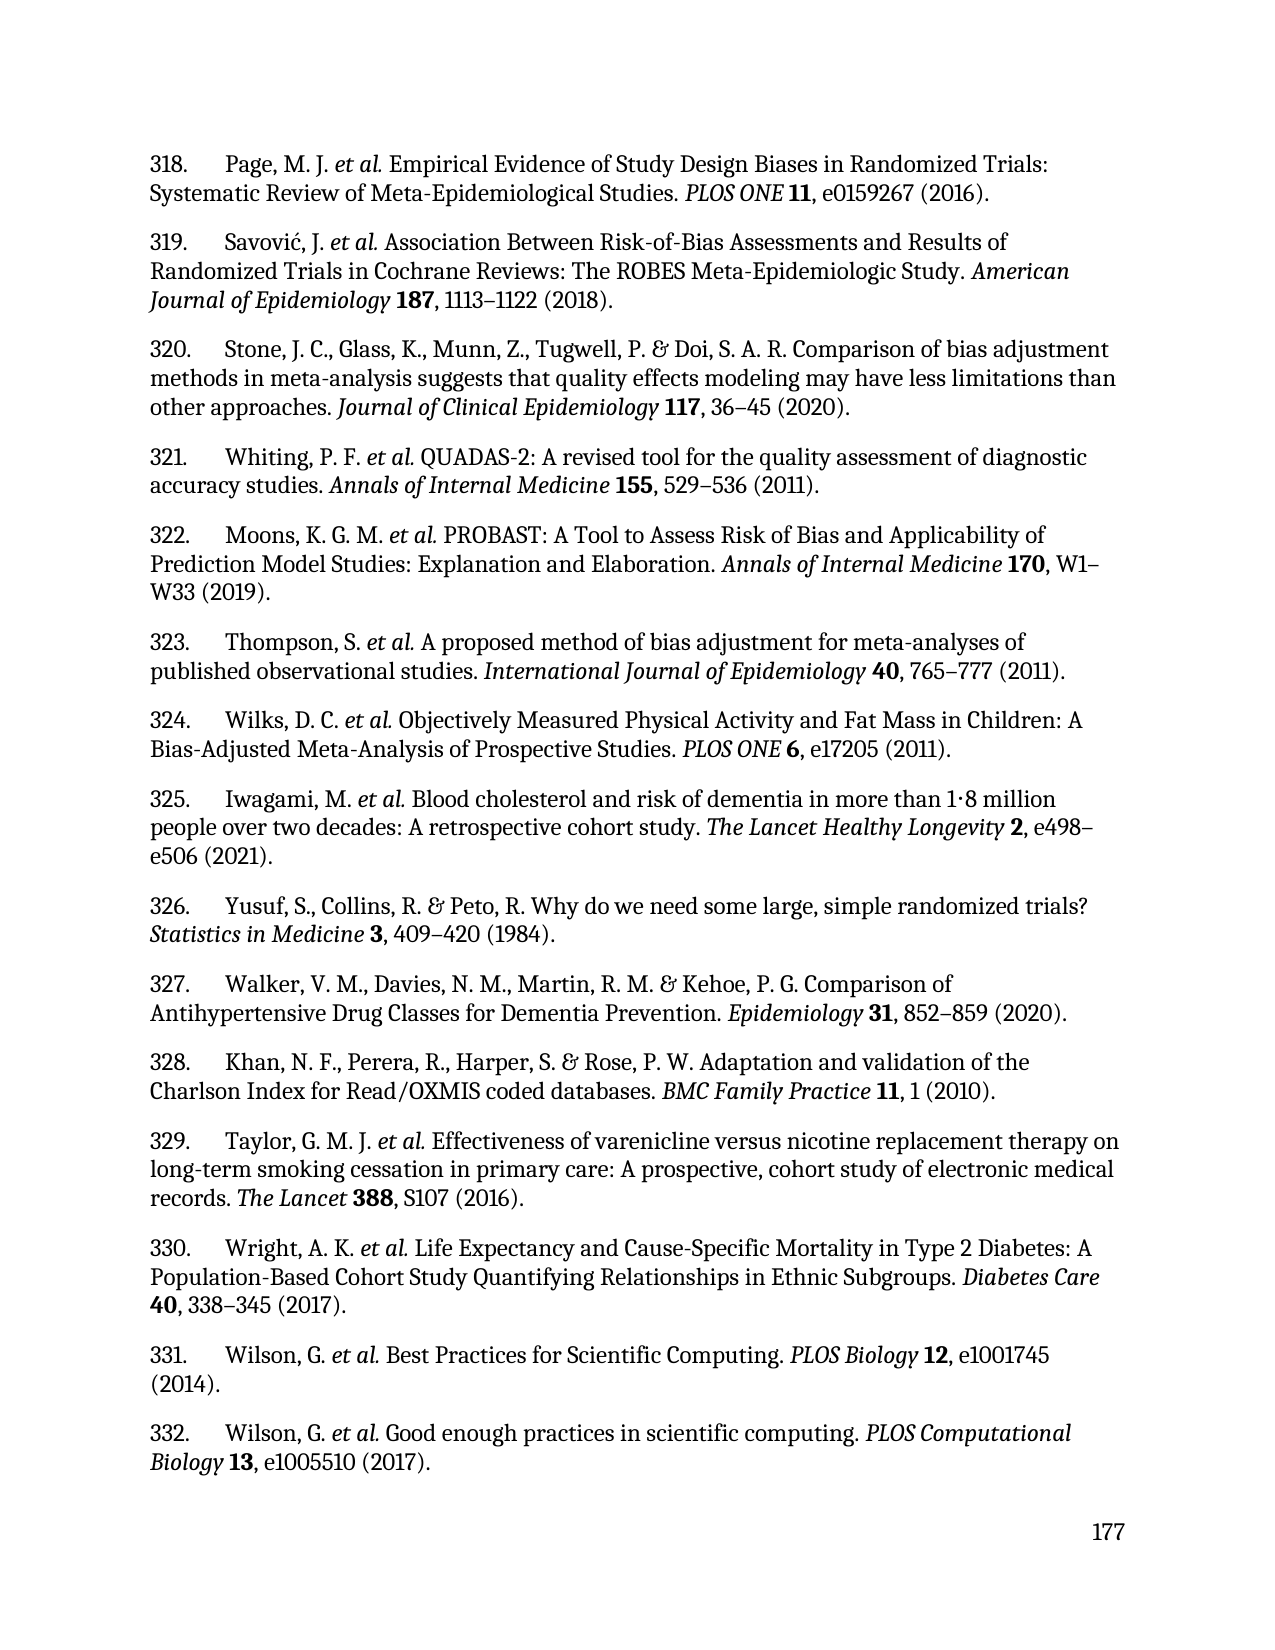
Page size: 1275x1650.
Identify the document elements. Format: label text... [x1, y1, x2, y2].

text 328. Khan, N. F., Perera, R., Harper, S. & Rose, P. W. Adaptation and validation of the Charlson Index for Read/OXMIS coded databases. BMC Family Practice 11, 1 (2010). [150, 1048, 1125, 1106]
text 322. Moons, K. G. M. et al. PROBAST: A Tool to Assess Risk of Bias and Applicability of Prediction Model Studies: Explanation and Elaboration. Annals of Internal Medicine 170, W1–W33 (2019). [150, 521, 1125, 607]
text 327. Walker, V. M., Davies, N. M., Martin, R. M. & Kehoe, P. G. Comparison of Antihypertensive Drug Classes for Dementia Prevention. Epidemiology 31, 852–859 (2020). [150, 970, 1125, 1027]
text 324. Wilks, D. C. et al. Objectively Measured Physical Activity and Fat Mass in Children: A Bias-Adjusted Meta-Analysis of Prospective Studies. PLOS ONE 6, e17205 (2011). [150, 706, 1125, 764]
text 329. Taylor, G. M. J. et al. Effectiveness of varenicline versus nicotine replacement therapy on long-term smoking cessation in primary care: A prospective, cohort study of electronic medical records. The Lancet 388, S107 (2016). [150, 1127, 1125, 1213]
text 319. Savović, J. et al. Association Between Risk-of-Bias Assessments and Results of Randomized Trials in Cochrane Reviews: The ROBES Meta-Epidemiologic Study. American Journal of Epidemiology 187, 1113–1122 (2018). [150, 228, 1125, 314]
text 330. Wright, A. K. et al. Life Expectancy and Cause-Specific Mortality in Type 2 Diabetes: A Population-Based Cohort Study Quantifying Relationships in Ethnic Subgroups. Diabetes Care 40, 338–345 (2017). [150, 1234, 1125, 1320]
text 318. Page, M. J. et al. Empirical Evidence of Study Design Biases in Randomized Trials: Systematic Review of Meta-Epidemiological Studies. PLOS ONE 11, e0159267 (2016). [150, 150, 1125, 207]
text 331. Wilson, G. et al. Best Practices for Scientific Computing. PLOS Biology 12, e1001745 (2014). [150, 1341, 1125, 1398]
text 320. Stone, J. C., Glass, K., Munn, Z., Tugwell, P. & Doi, S. A. R. Comparison of bias adjustment methods in meta-analysis suggests that quality effects modeling may have less limitations than other approaches. Journal of Clinical Epidemiology 117, 36–45 (2020). [150, 335, 1125, 422]
text 323. Thompson, S. et al. A proposed method of bias adjustment for meta-analyses of published observational studies. International Journal of Epidemiology 40, 765–777 (2011). [150, 628, 1125, 685]
text 326. Yusuf, S., Collins, R. & Peto, R. Why do we need some large, simple randomized trials? Statistics in Medicine 3, 409–420 (1984). [150, 892, 1125, 949]
text 332. Wilson, G. et al. Good enough practices in scientific computing. PLOS Computational Biology 13, e1005510 (2017). [150, 1419, 1125, 1477]
text 321. Whiting, P. F. et al. QUADAS-2: A revised tool for the quality assessment of diagnostic accuracy studies. Annals of Internal Medicine 155, 529–536 (2011). [150, 442, 1125, 500]
text 325. Iwagami, M. et al. Blood cholesterol and risk of dementia in more than 18 million people over two decades: A retrospective cohort study. The Lancet Healthy Longevity 2, e498–e506 (2021). [150, 784, 1125, 871]
